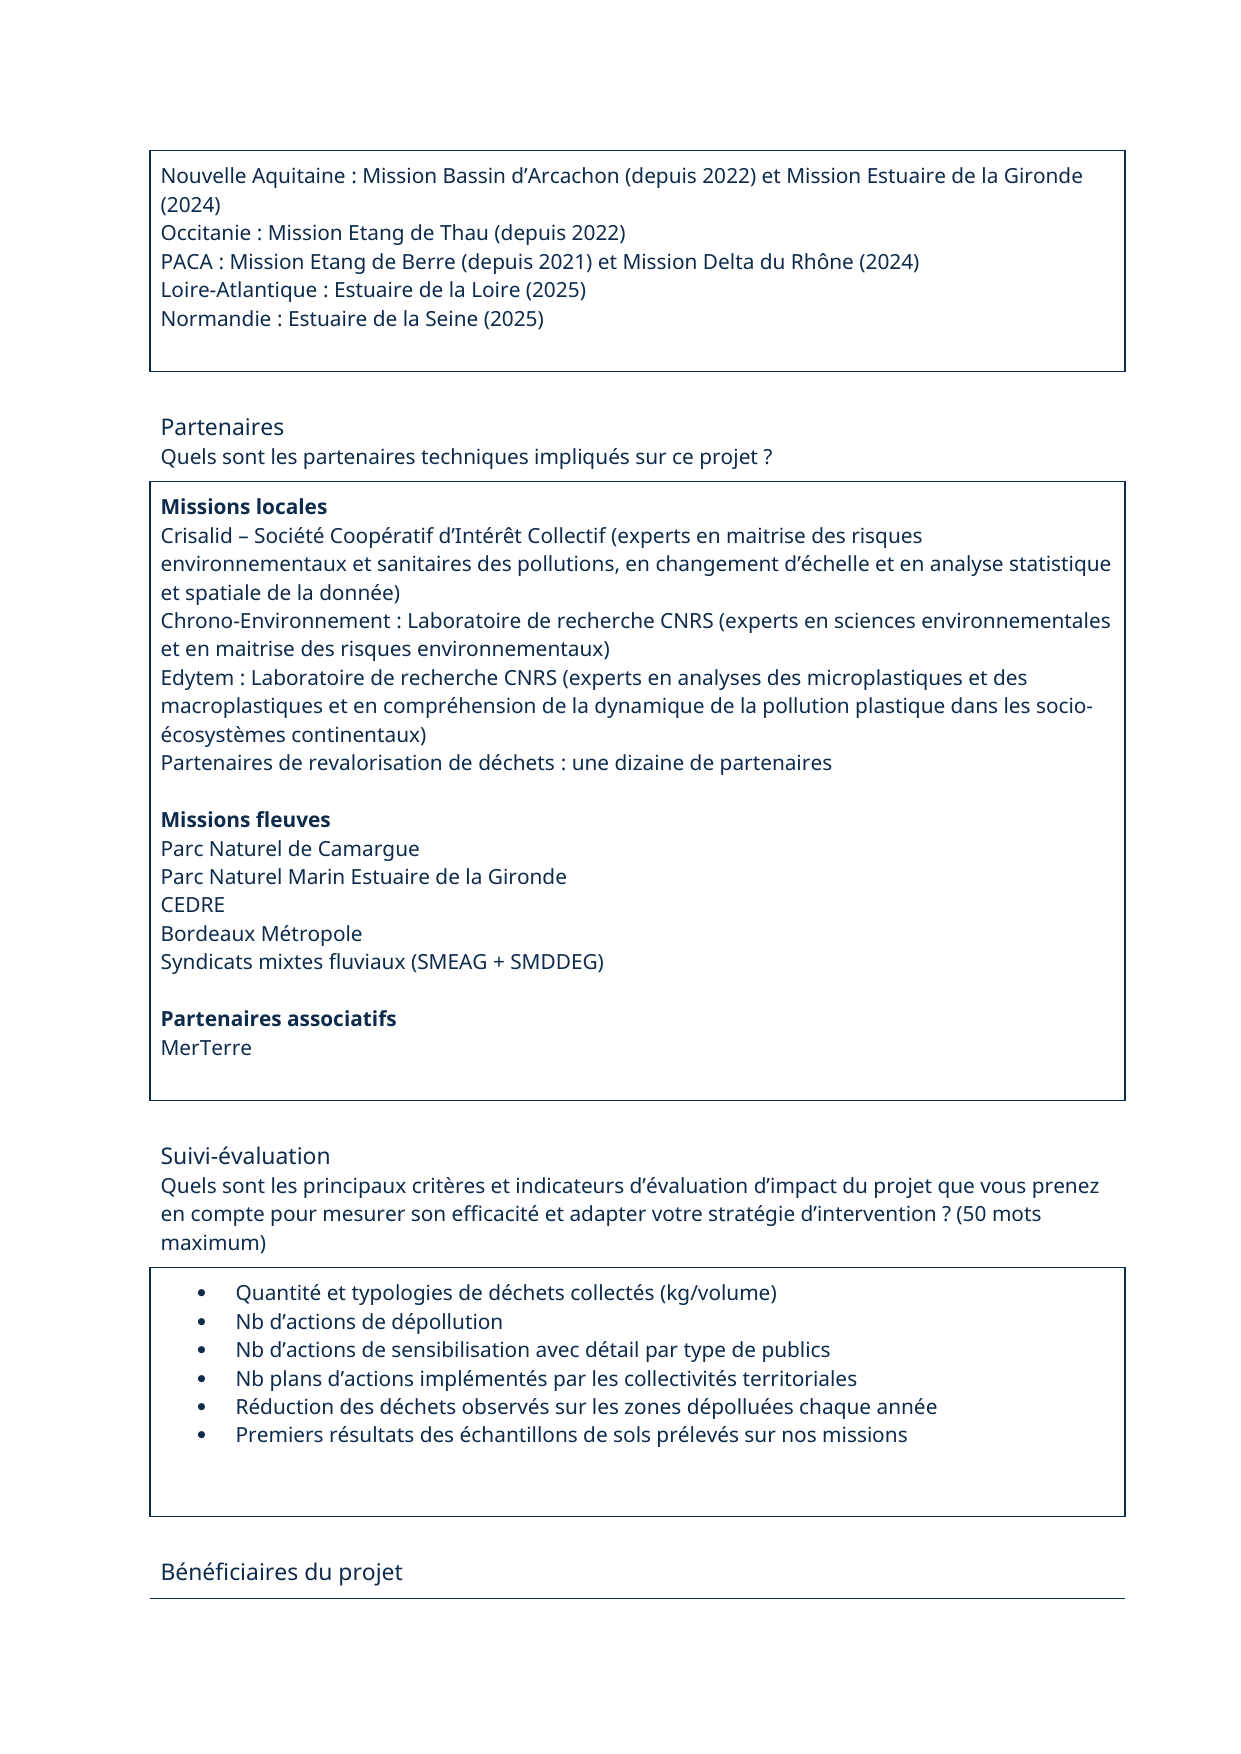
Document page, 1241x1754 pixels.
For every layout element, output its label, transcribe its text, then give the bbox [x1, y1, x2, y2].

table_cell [150, 1517, 1125, 1598]
table_cell Suivi-évaluation Quels sont les principaux critères et indicateurs d’évaluation d’impact du projet que vous prenez en compte pour mesurer son efficacité et adapter votre stratégie d’intervention ? (50 mots maximum) [150, 1101, 1125, 1267]
table_cell Quantité et typologies de déchets collectés (kg/volume) Nb d’actions de dépollution Nb d’actions de sensibilisation avec détail par type de publics Nb plans d’actions implémentés par les collectivités territoriales Réduction des déchets observés sur les zones dépolluées chaque année Premiers résultats des échantillons de sols prélevés sur nos missions [151, 1268, 1124, 1516]
table_cell Missions locales Crisalid – Société Coopératif d’Intérêt Collectif (experts en maitrise des risques environnementaux et sanitaires des pollutions, en changement d’échelle et en analyse statistique et spatiale de la donnée) Chrono-Environnement : Laboratoire de recherche CNRS (experts en sciences environnementales et en maitrise des risques environnementaux) Edytem : Laboratoire de recherche CNRS (experts en analyses des microplastiques et des macroplastiques et en compréhension de la dynamique de la pollution plastique dans les socio-écosystèmes continentaux) Partenaires de revalorisation de déchets : une dizaine de partenaires Missions fleuves Parc Naturel de Camargue Parc Naturel Marin Estuaire de la Gironde CEDRE Bordeaux Métropole Syndicats mixtes fluviaux (SMEAG + SMDDEG) Partenaires associatifs MerTerre [151, 482, 1124, 1100]
table_cell Nouvelle Aquitaine : Mission Bassin d’Arcachon (depuis 2022) et Mission Estuaire de la Gironde (2024) Occitanie : Mission Etang de Thau (depuis 2022) PACA : Mission Etang de Berre (depuis 2021) et Mission Delta du Rhône (2024) Loire-Atlantique : Estuaire de la Loire (2025) Normandie : Estuaire de la Seine (2025) [151, 151, 1124, 371]
table_cell Partenaires Quels sont les partenaires techniques impliqués sur ce projet ? [150, 372, 1125, 481]
